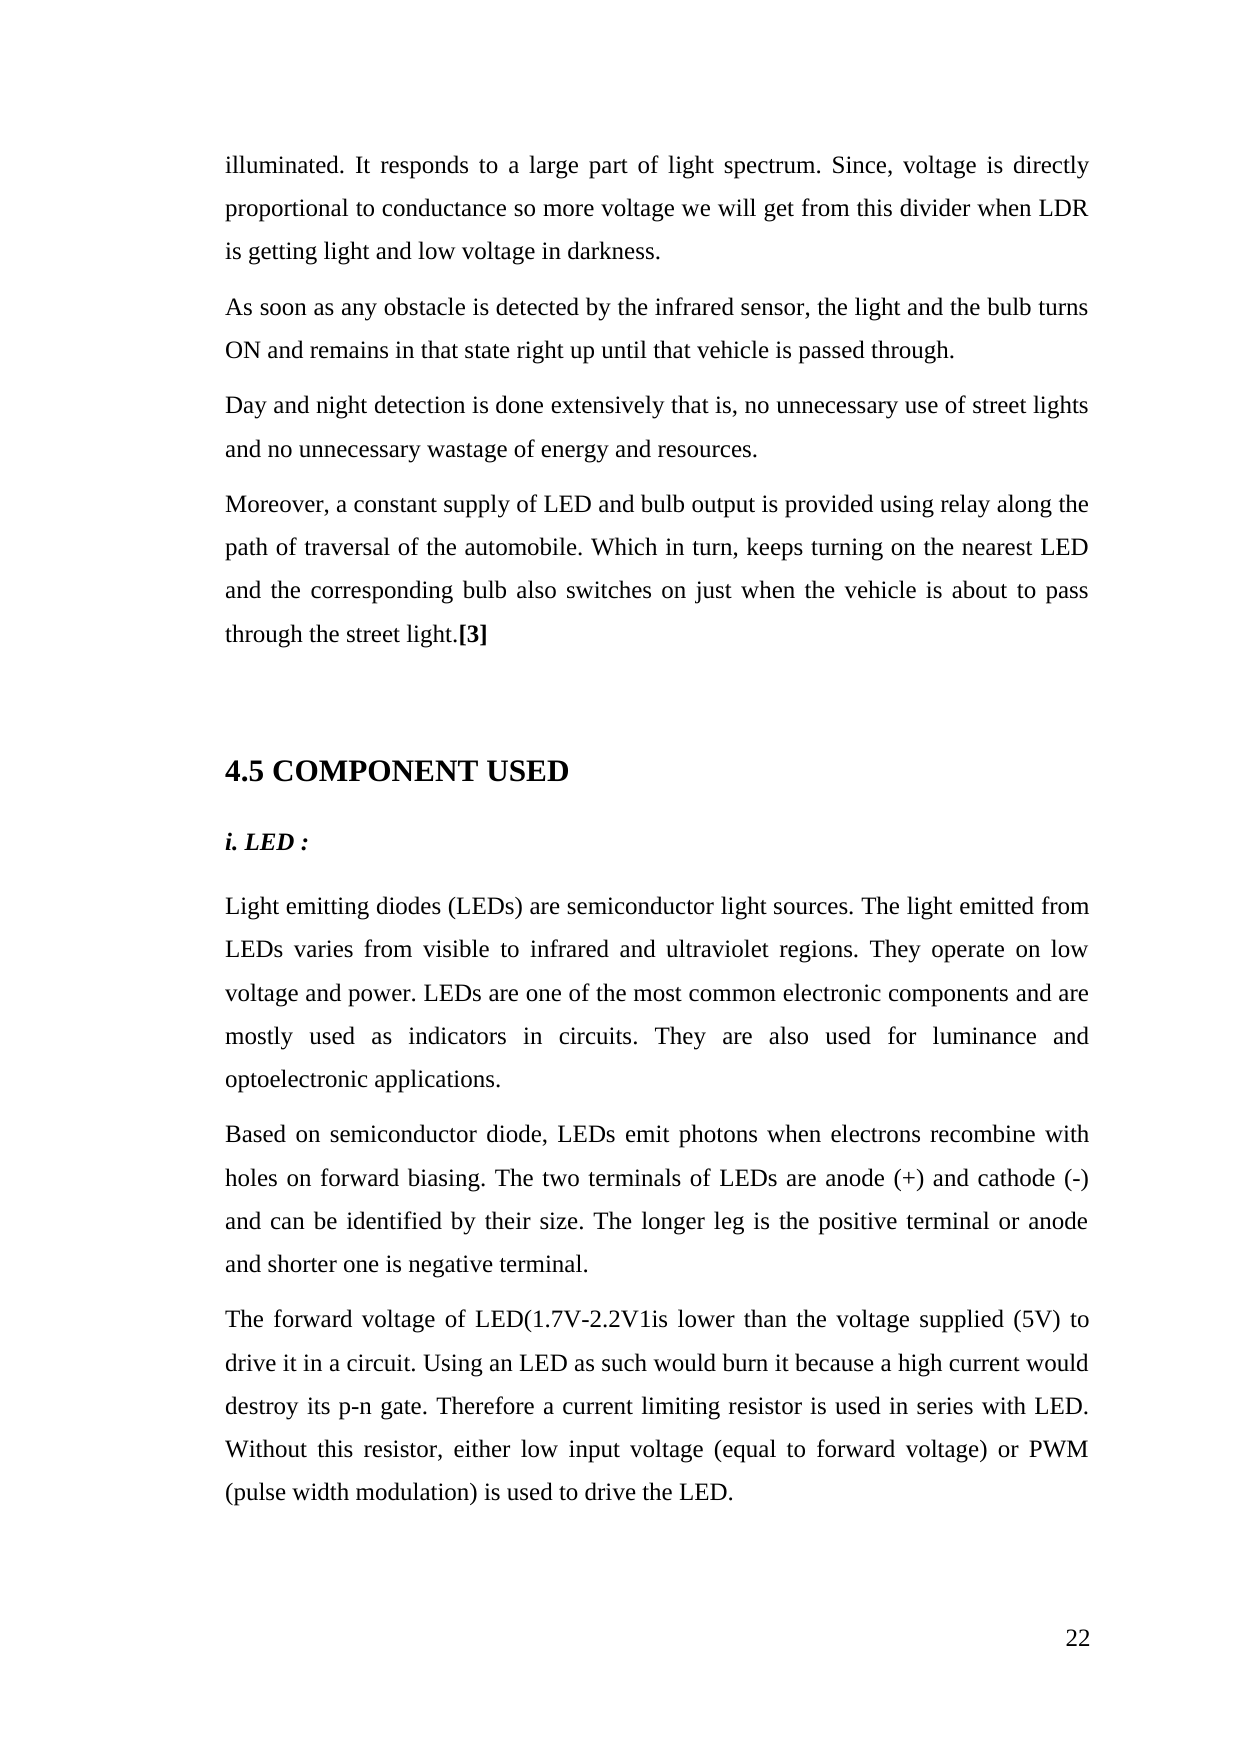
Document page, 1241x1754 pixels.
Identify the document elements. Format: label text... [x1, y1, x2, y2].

text Day and night detection is done extensively that is, no unnecessary use of street lights and no unnecessary wastage of energy and resources. [225, 391, 1090, 462]
text Based on semiconductor diode, LEDs emit photons when electrons recombine with holes on forward biasing. The two terminals of LEDs are anode (+) and cathode (-) and can be identified by their size. The longer leg is the positive terminal or anode and shorter one is negative terminal. [225, 1119, 1090, 1278]
text Light emitting diodes (LEDs) are semiconductor light sources. The light emitted from LEDs varies from visible to infrared and ultraviolet regions. They operate on low voltage and power. LEDs are one of the most common electronic components and are mostly used as indicators in circuits. They are also used for luminance and optoelectronic applications. [225, 891, 1090, 1093]
text 4.5 COMPONENT USED [225, 753, 1090, 789]
text The forward voltage of LED(1.7V-2.2V1is lower than the voltage supplied (5V) to drive it in a circuit. Using an LED as such would burn it because a high current would destroy its p-n gate. Therefore a current limiting resistor is used in series with LED. Without this resistor, either low input voltage (equal to forward voltage) or PWM (pulse width modulation) is used to drive the LED. [225, 1304, 1090, 1506]
text As soon as any obstacle is detected by the infrared sensor, the light and the bulb turns ON and remains in that state right up until that vehicle is passed through. [225, 292, 1090, 364]
text i. LED : [225, 827, 1090, 856]
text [225, 150, 1090, 265]
text Moreover, a constant supply of LED and bulb output is provided using relay along the path of traversal of the automobile. Which in turn, keeps turning on the nearest LED and the corresponding bulb also switches on just when the vehicle is about to pass through the street light.[3] [225, 489, 1090, 647]
